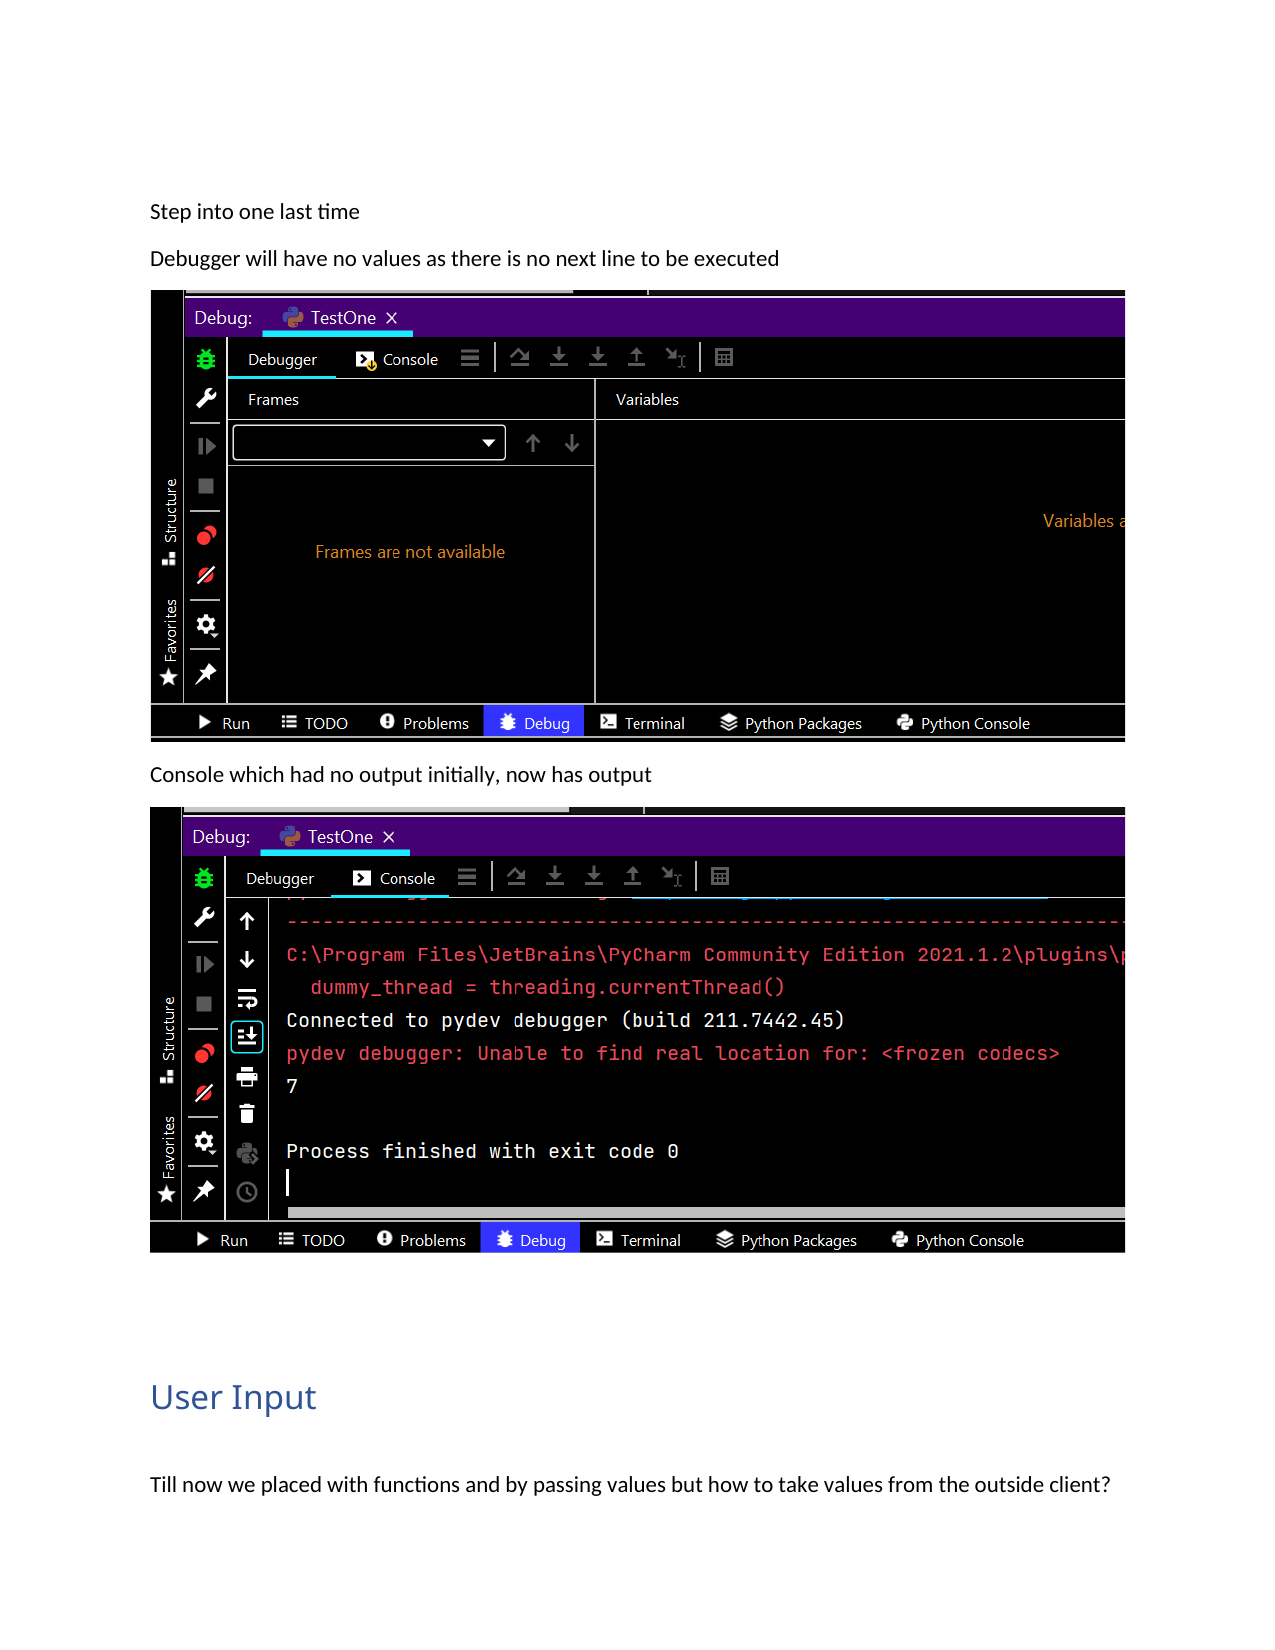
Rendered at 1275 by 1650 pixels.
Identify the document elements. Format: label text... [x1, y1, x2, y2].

text Step into one last time [150, 197, 1125, 225]
subtitle User Input [150, 1374, 1125, 1419]
text Till now we placed with functions and by passing values but how to take values from the outside client? [150, 1470, 1125, 1498]
text Debugger will have no values as there is no next line to be executed [150, 244, 1125, 272]
text Console which had no output initially, now has output [150, 760, 1125, 788]
picture [150, 807, 1125, 1253]
picture [150, 290, 1125, 742]
